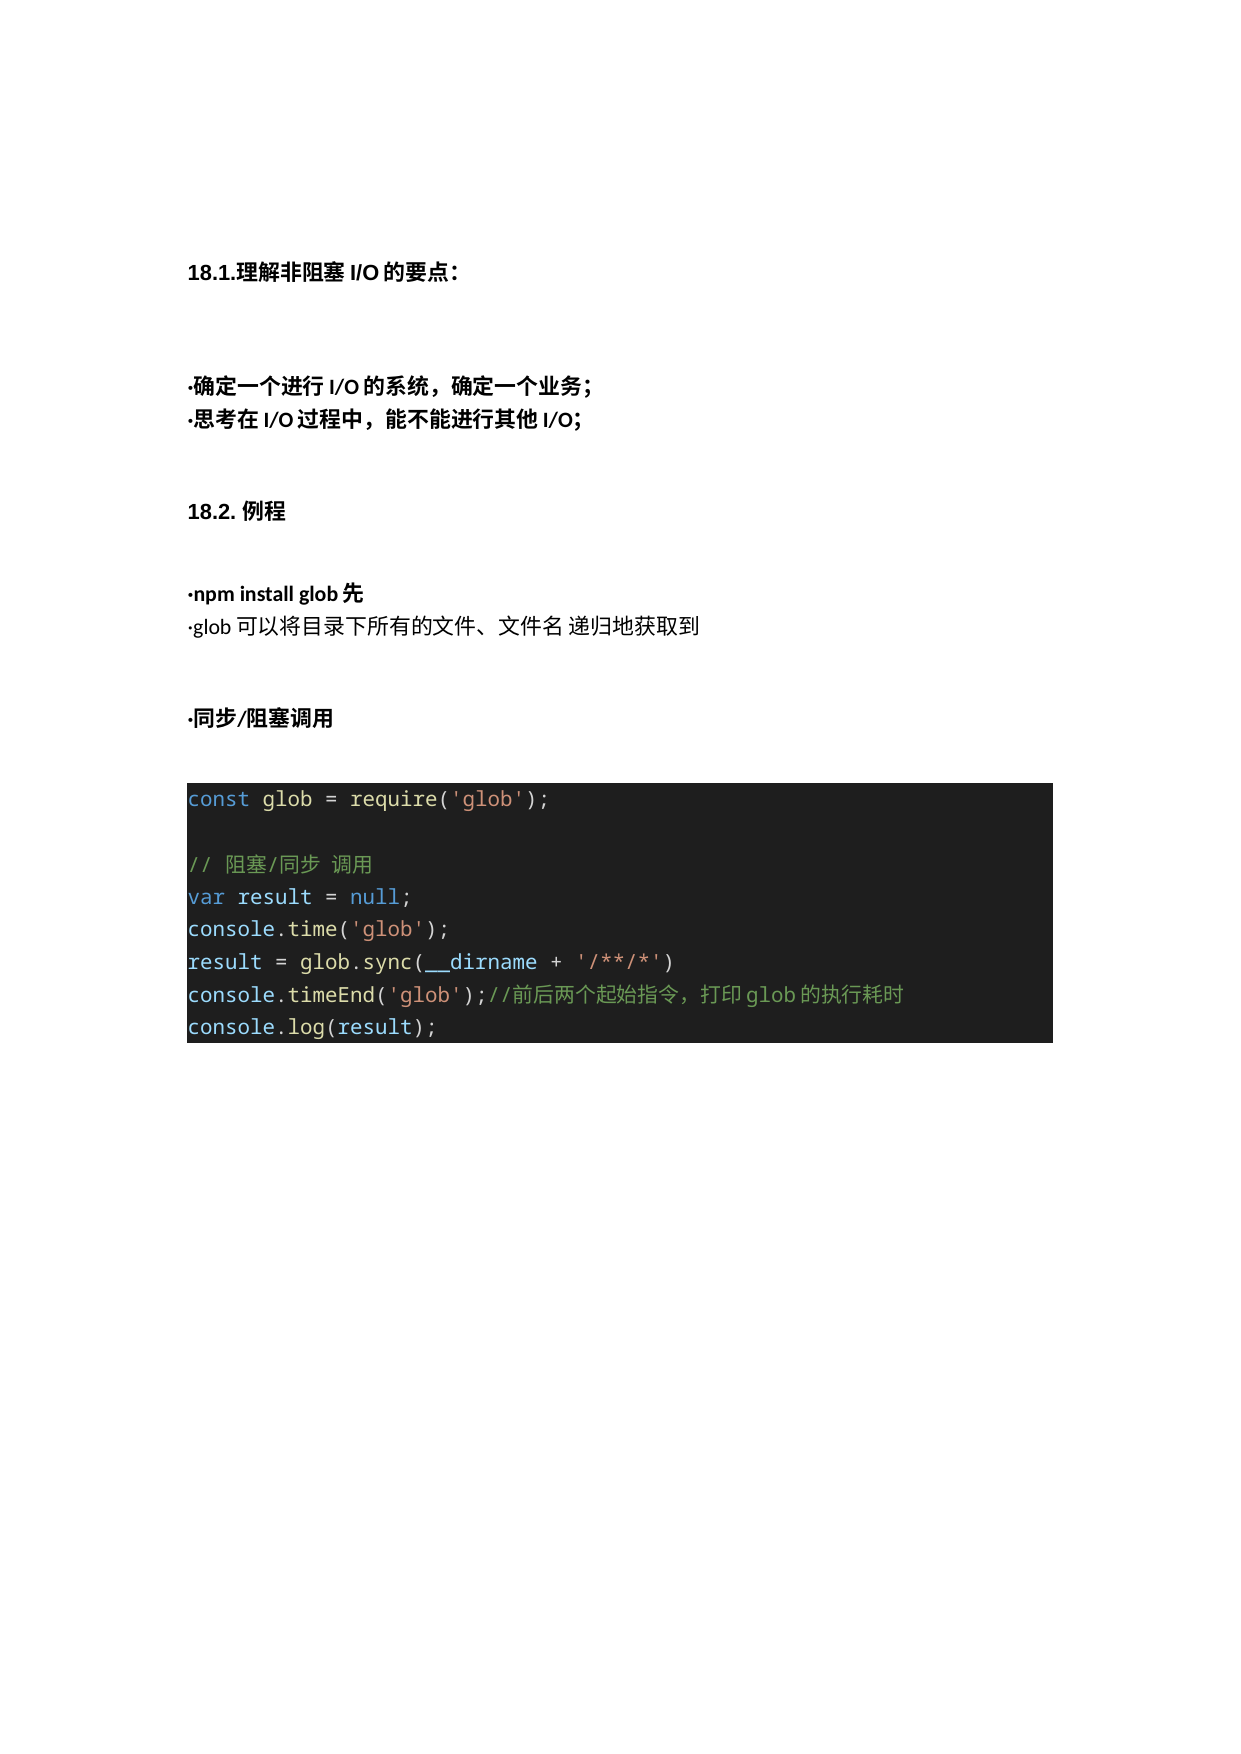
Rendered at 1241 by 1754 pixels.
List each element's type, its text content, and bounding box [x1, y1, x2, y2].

subtitle 18.1.理解非阻塞I/O的要点： [187, 254, 1053, 287]
subtitle ·同步/阻塞调用 [187, 700, 1053, 733]
text result = glob.sync(__dirname + '/**/*') [187, 945, 1053, 978]
text console.timeEnd('glob');//前后两个起始指令，打印glob的执行耗时 [187, 978, 1053, 1010]
text console.time('glob'); [187, 913, 1053, 945]
subtitle ·npm install glob先 [187, 576, 1053, 608]
text ·确定一个进行I/O的系统，确定一个业务； [187, 336, 1053, 401]
text console.log(result); [187, 1010, 1053, 1043]
subtitle 18.2. 例程 [187, 493, 1053, 526]
text ·思考在I/O过程中，能不能进行其他I/O； [187, 401, 1053, 434]
text // 阻塞/同步 调用 [187, 848, 1053, 880]
text const glob = require('glob'); [187, 783, 1053, 815]
text var result = null; [187, 880, 1053, 913]
text ·glob可以将目录下所有的文件、文件名 递归地获取到 [187, 608, 1053, 641]
